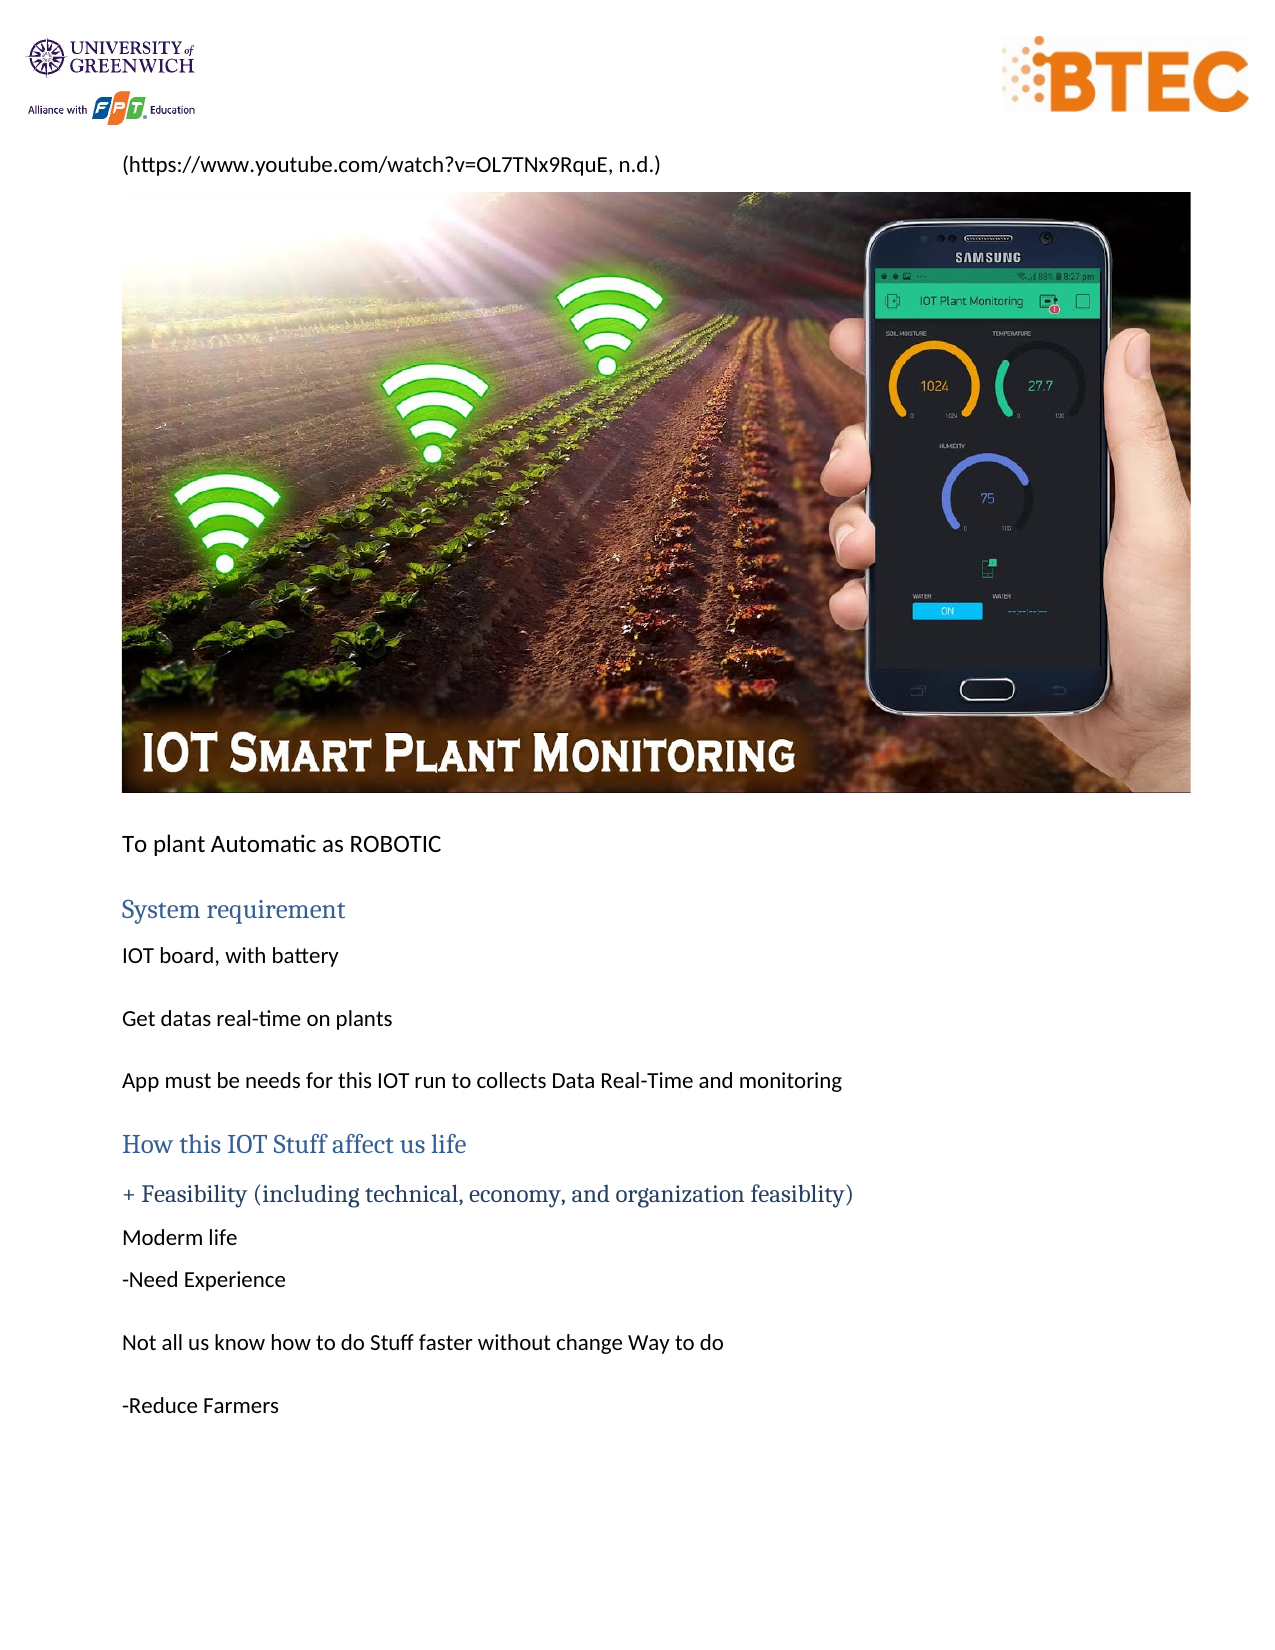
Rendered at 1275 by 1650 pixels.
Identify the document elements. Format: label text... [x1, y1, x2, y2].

picture [1001, 36, 1249, 112]
text Moderm life -Need Experience [122, 1223, 1191, 1293]
subtitle + Feasibility (including technical, economy, and organization feasiblity) [122, 1180, 1191, 1209]
text Get datas real-time on plants [122, 1004, 1191, 1032]
picture [121, 192, 1191, 793]
text App must be needs for this IOT run to collects Data Real-Time and monitoring [122, 1067, 1191, 1095]
text -Reduce Farmers [122, 1391, 1191, 1419]
subtitle System requirement [122, 894, 1191, 926]
picture [14, 25, 207, 136]
text IOT board, with battery [122, 941, 1191, 969]
text Not all us know how to do Stuff faster without change Way to do [122, 1328, 1191, 1356]
subtitle How this IOT Stuff affect us life [122, 1129, 1191, 1161]
text To plant Automatic as ROBOTIC [122, 828, 1191, 858]
